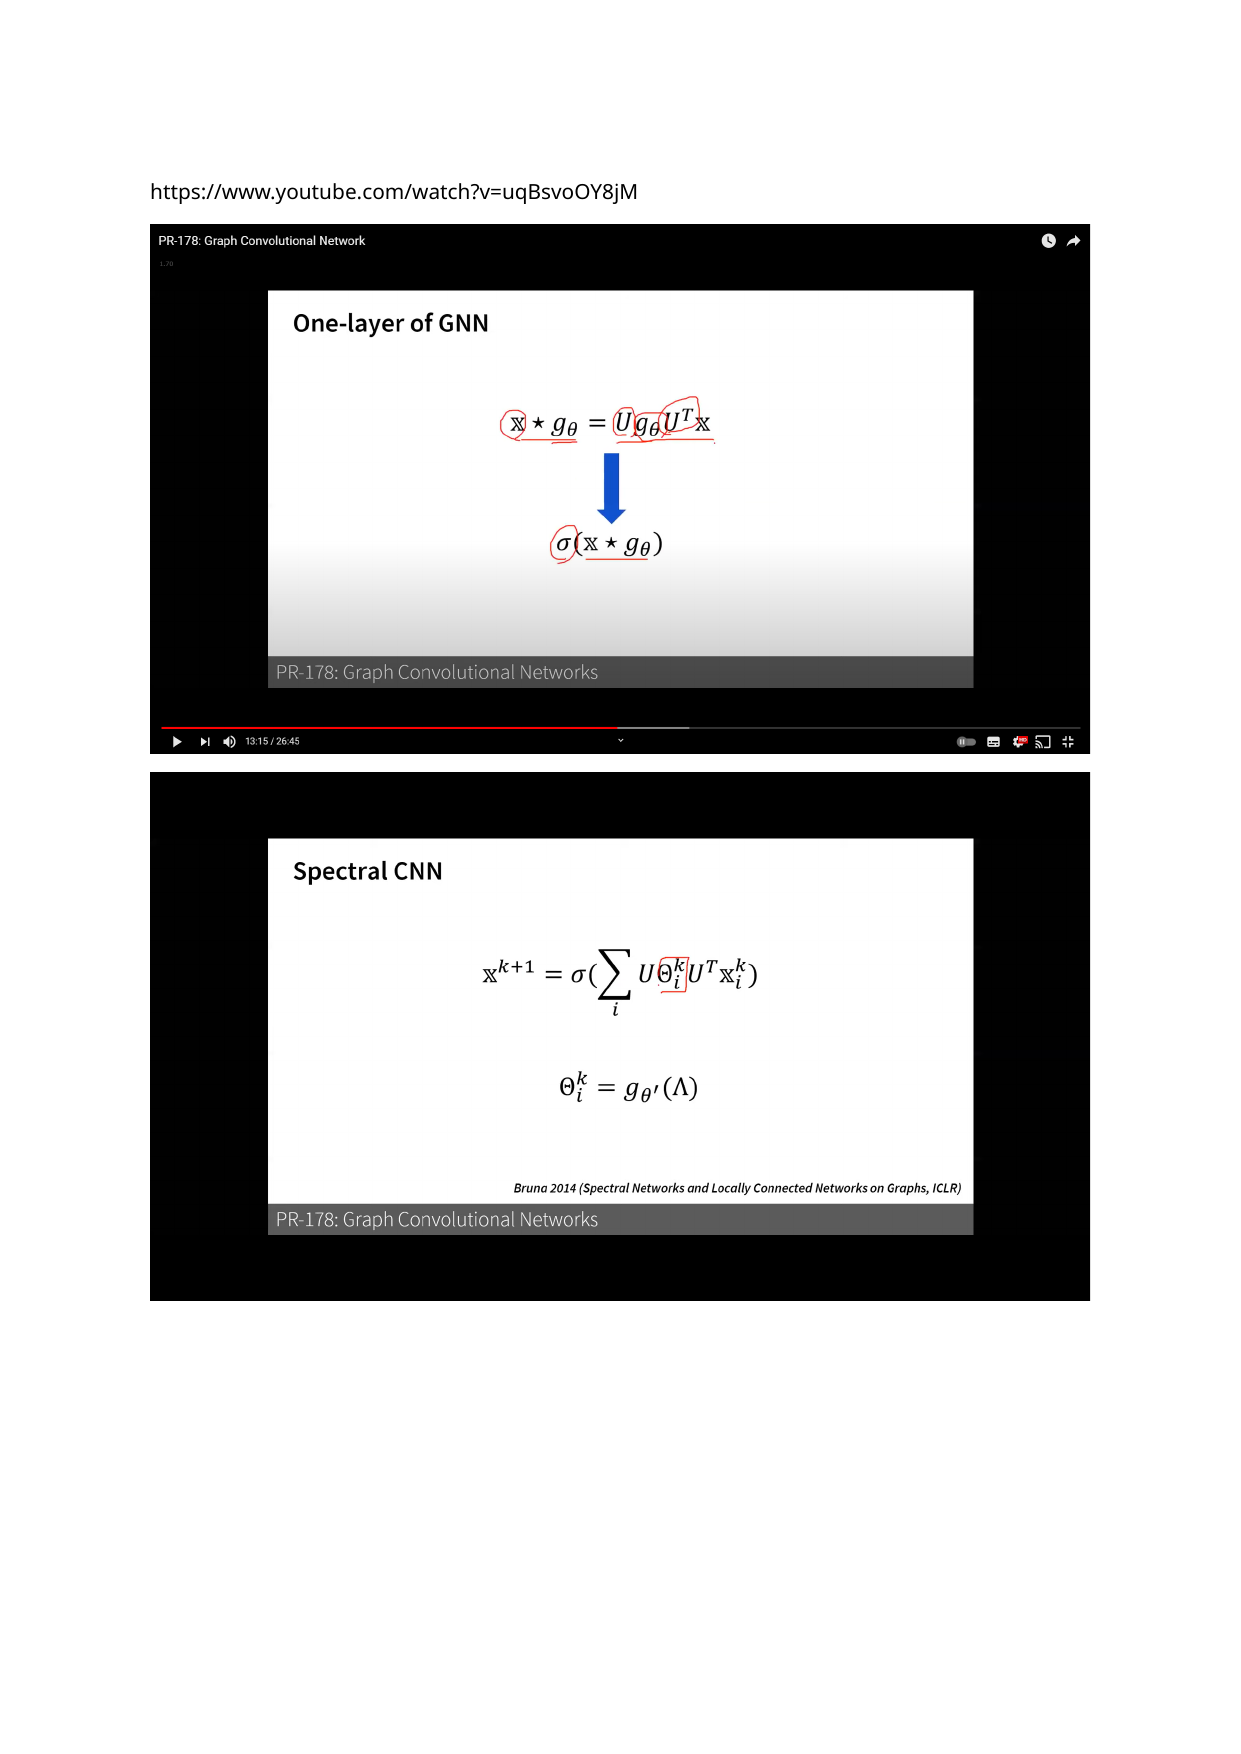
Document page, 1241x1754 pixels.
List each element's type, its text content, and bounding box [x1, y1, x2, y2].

picture [150, 224, 1091, 754]
picture [150, 772, 1091, 1301]
text https://www.youtube.com/watch?v=uqBsvoOY8jM [150, 177, 1090, 206]
